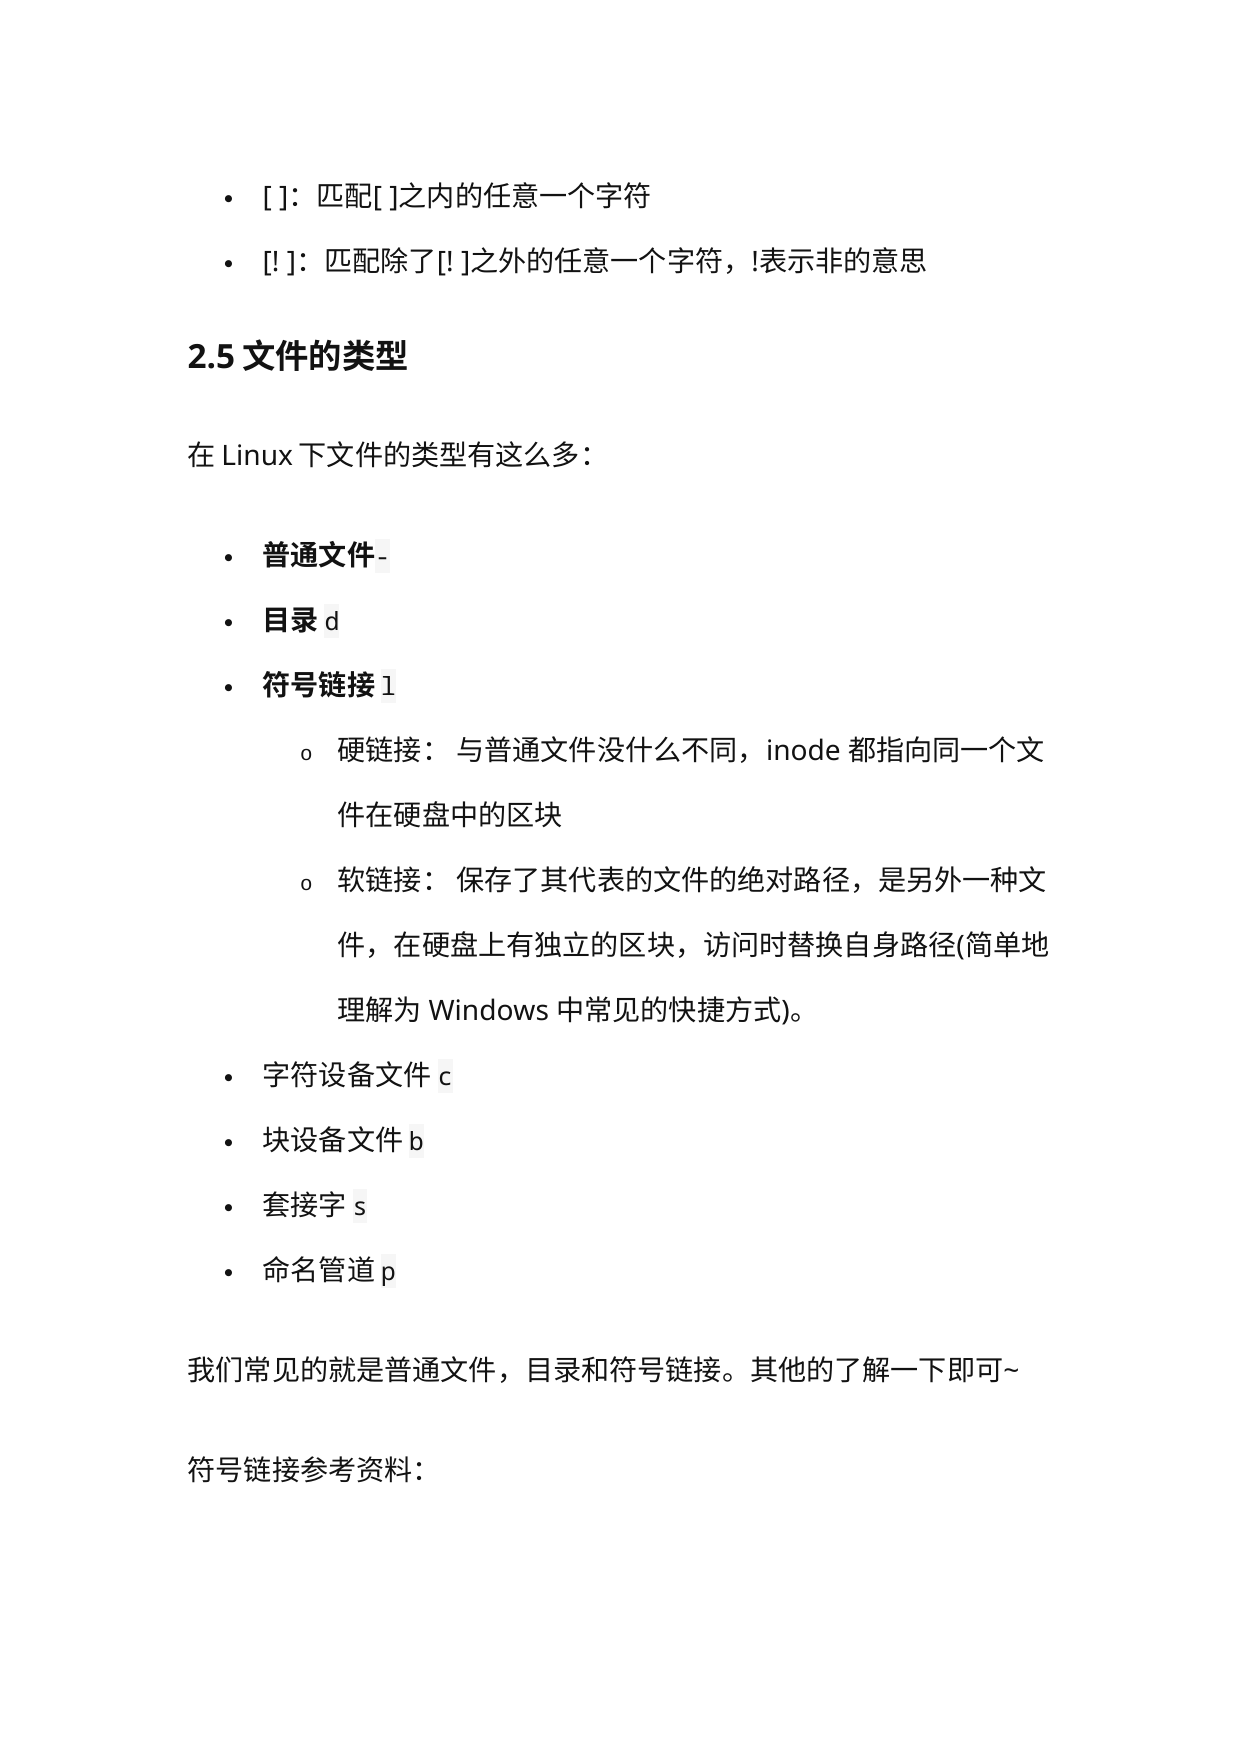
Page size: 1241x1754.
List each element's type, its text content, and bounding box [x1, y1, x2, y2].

list 目录d [225, 586, 1053, 651]
list [ ]：匹配[ ]之内的任意一个字符 [225, 162, 1053, 227]
list [! ]：匹配除了[! ]之外的任意一个字符，!表示非的意思 [225, 227, 1053, 292]
list 软链接： 保存了其代表的文件的绝对路径，是另外一种文件，在硬盘上有独立的区块，访问时替换自身路径(简单地理解为 Windows 中常见的快捷方式)。 [300, 846, 1053, 1041]
text 2.5文件的类型 [187, 321, 1053, 386]
text 我们常见的就是普通文件，目录和符号链接。其他的了解一下即可~ [187, 1336, 1053, 1401]
list 套接字s [225, 1171, 1053, 1236]
list 普通文件- [225, 521, 1053, 586]
text 符号链接参考资料： [187, 1436, 1053, 1501]
list 硬链接： 与普通文件没什么不同，inode 都指向同一个文件在硬盘中的区块 [300, 716, 1053, 846]
list 符号链接l [225, 651, 1053, 716]
list 命名管道p [225, 1236, 1053, 1301]
list 块设备文件b [225, 1106, 1053, 1171]
text 在Linux下文件的类型有这么多： [187, 421, 1053, 486]
list 字符设备文件 c [225, 1041, 1053, 1106]
